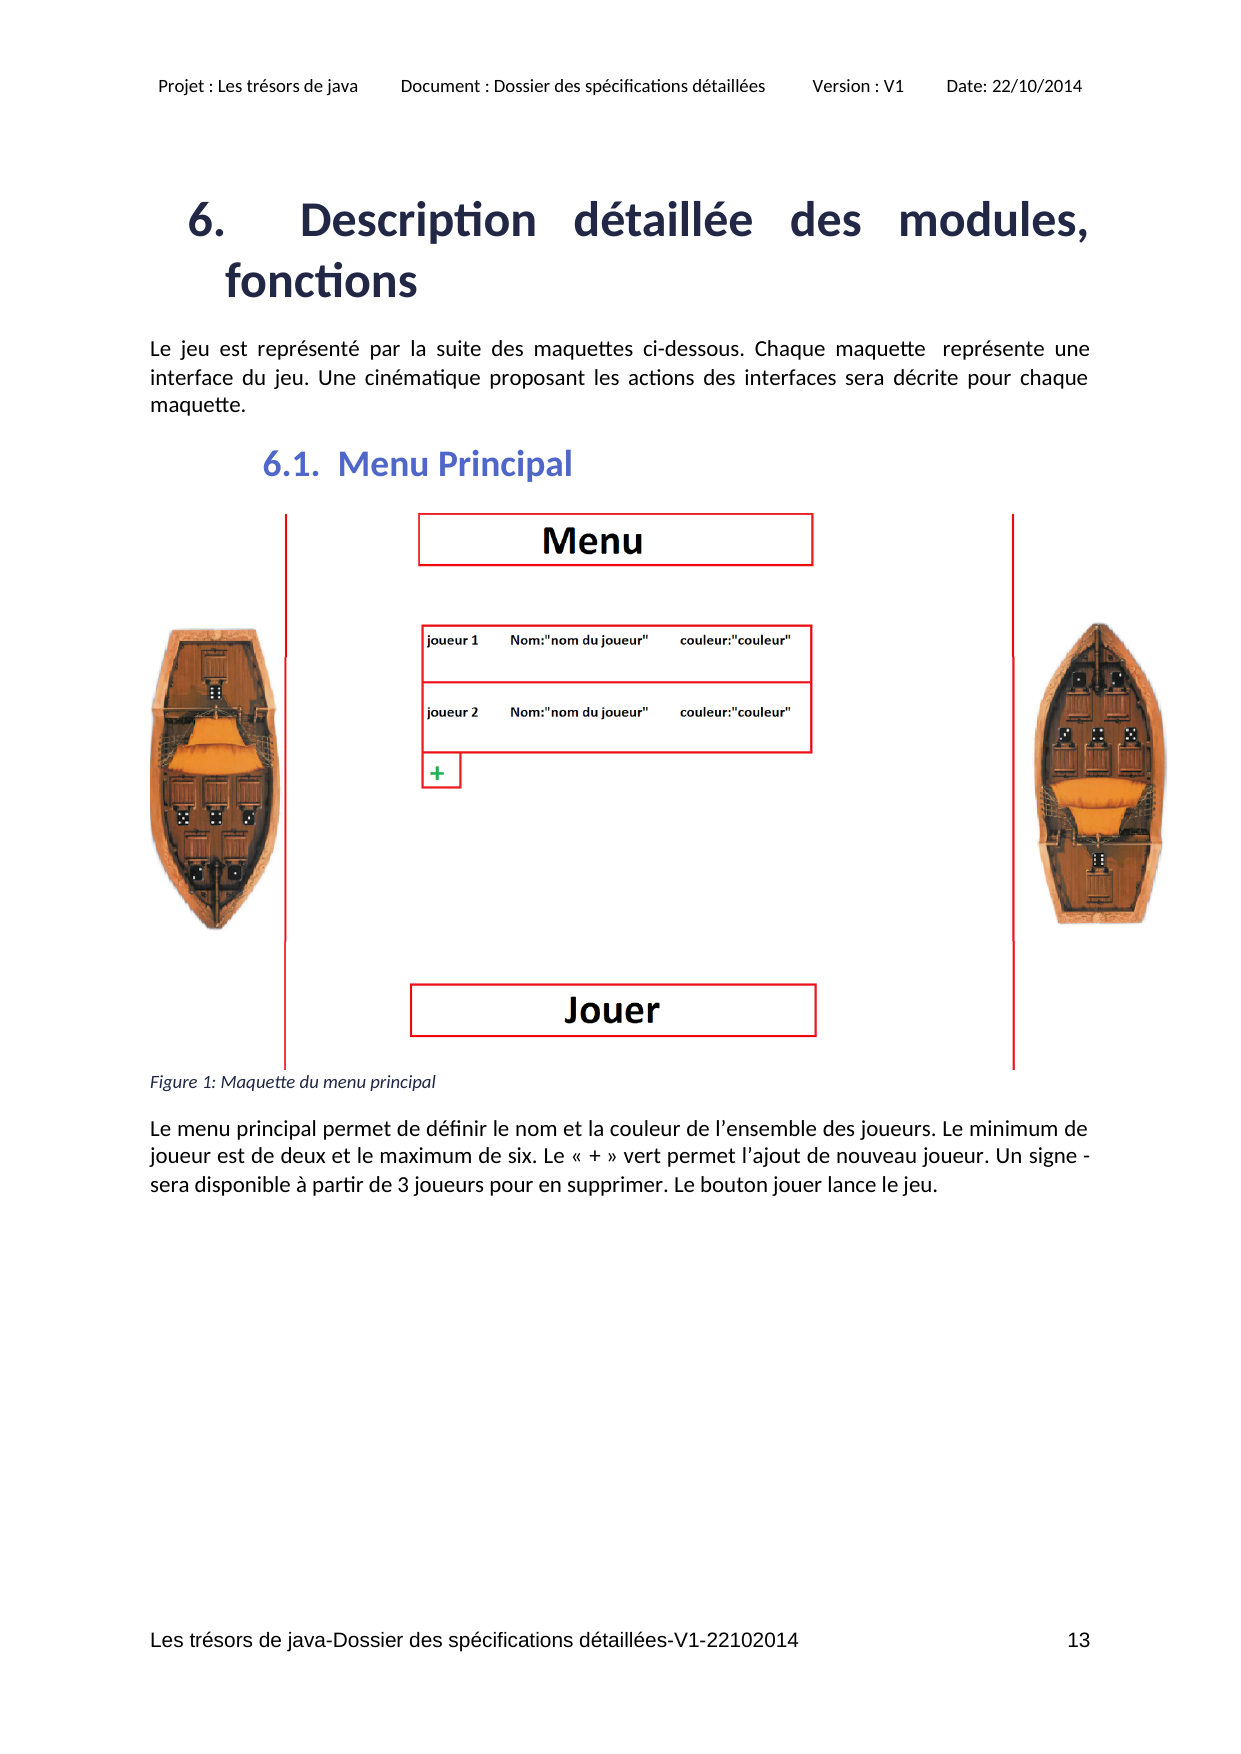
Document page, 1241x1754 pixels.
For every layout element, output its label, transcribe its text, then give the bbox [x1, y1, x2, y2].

text Le jeu est représenté par la suite des maquettes ci-dessous. Chaque maquette représente une interface du jeu. Une cinématique proposant les actions des interfaces sera décrite pour chaque maquette. [150, 334, 1090, 419]
picture [150, 513, 1181, 1070]
text Le menu principal permet de définir le nom et la couleur de l’ensemble des joueurs. Le minimum de joueur est de deux et le maximum de six. Le « + » vert permet l’ajout de nouveau joueur. Un signe -sera disponible à partir de 3 joueurs pour en supprimer. Le bouton jouer lance le jeu. [150, 1114, 1090, 1198]
subtitle Description détaillée des modules, fonctions [187, 187, 1090, 309]
subtitle Menu Principal [262, 439, 1090, 485]
